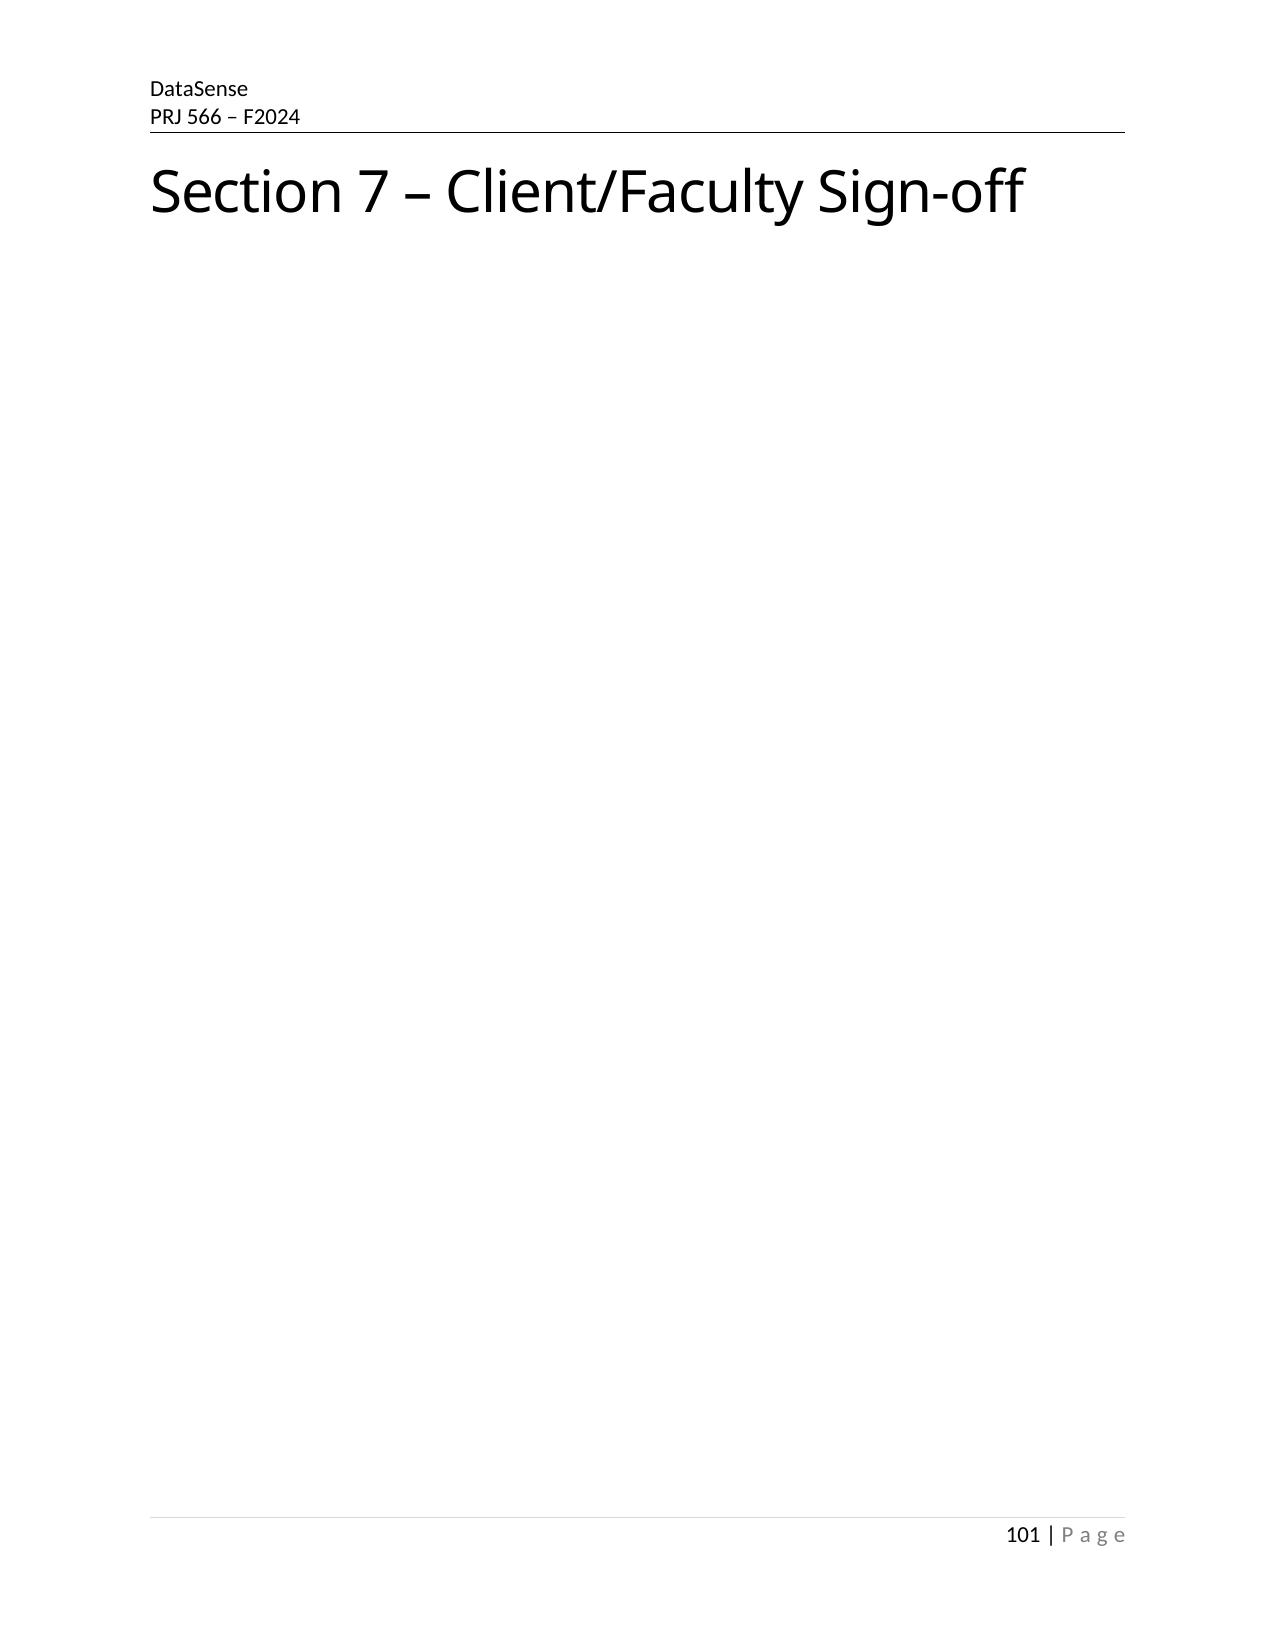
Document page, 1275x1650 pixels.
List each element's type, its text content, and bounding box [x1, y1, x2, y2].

title Section 7 – Client/Faculty Sign-off [150, 150, 1125, 229]
